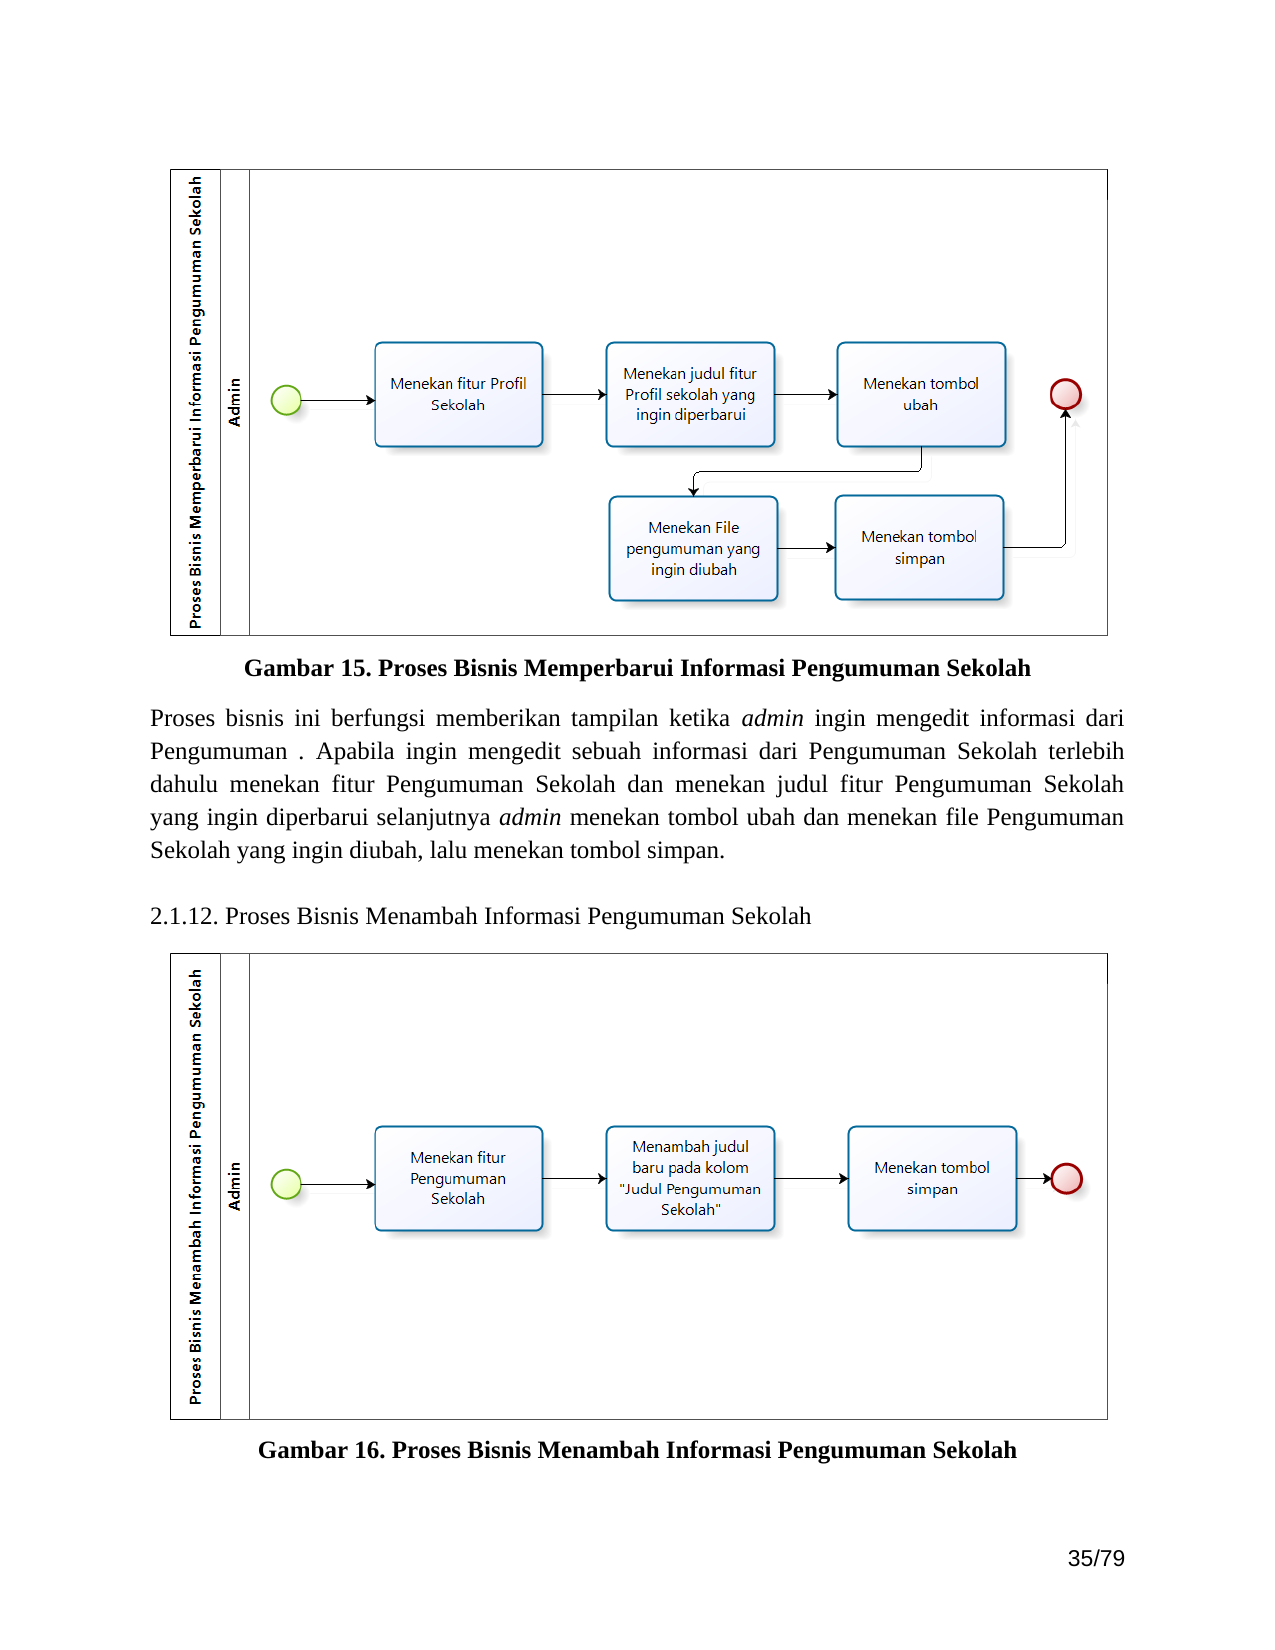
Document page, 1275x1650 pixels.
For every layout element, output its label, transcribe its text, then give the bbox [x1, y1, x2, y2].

text Proses bisnis ini berfungsi memberikan tampilan ketika admin ingin mengedit informasi dari Pengumuman . Apabila ingin mengedit sebuah informasi dari Pengumuman Sekolah terlebih dahulu menekan fitur Pengumuman Sekolah dan menekan judul fitur Pengumuman Sekolah yang ingin diperbarui selanjutnya admin menekan tombol ubah dan menekan file Pengumuman Sekolah yang ingin diubah, lalu menekan tombol simpan. [150, 703, 1125, 863]
text 2.1.12. Proses Bisnis Menambah Informasi Pengumuman Sekolah [150, 901, 1125, 929]
picture [150, 150, 1125, 650]
picture [150, 933, 1125, 1431]
text Gambar 16. Proses Bisnis Menambah Informasi Pengumuman Sekolah [150, 1435, 1125, 1463]
text Gambar 15. Proses Bisnis Memperbarui Informasi Pengumuman Sekolah [150, 653, 1125, 682]
